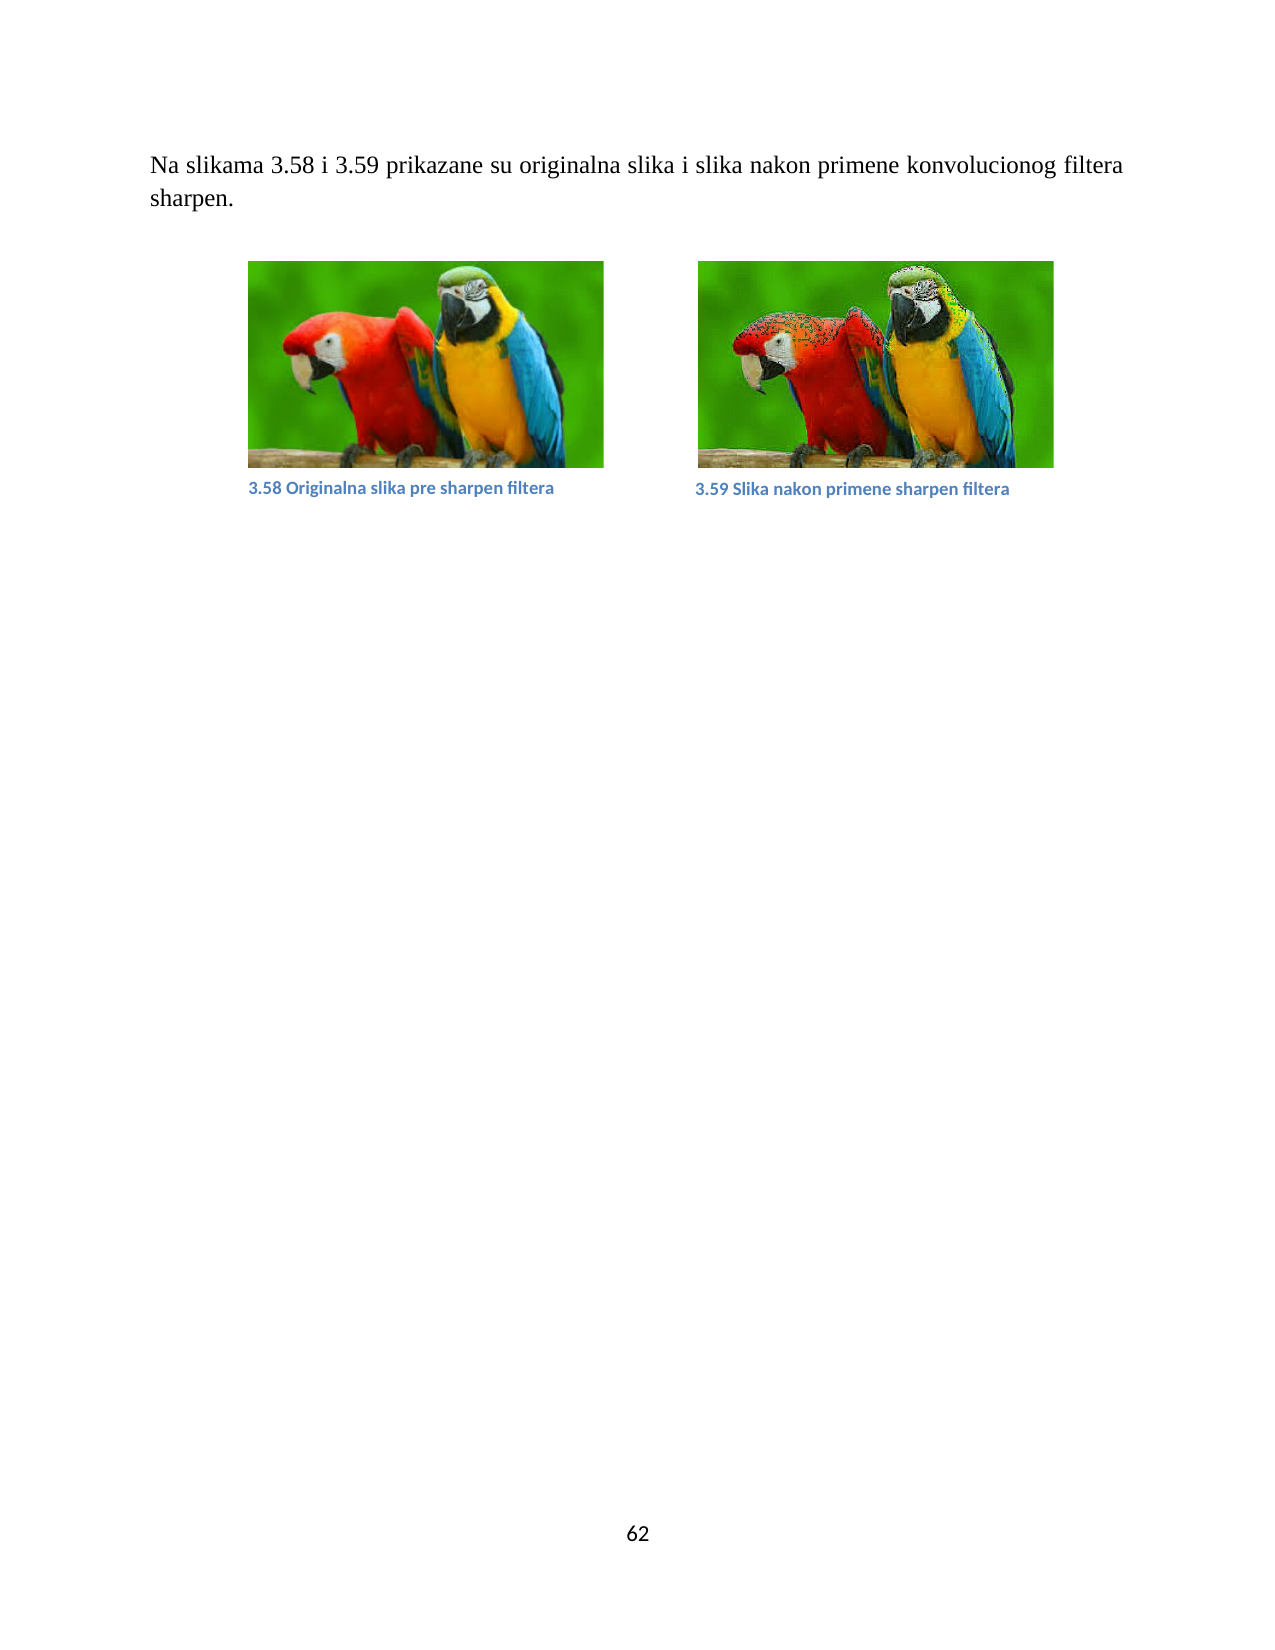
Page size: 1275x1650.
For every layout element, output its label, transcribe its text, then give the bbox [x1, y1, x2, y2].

picture [698, 261, 1054, 468]
picture [248, 261, 604, 468]
text Na slikama 3.58 i 3.59 prikazane su originalna slika i slika nakon primene konvolucionog filtera sharpen. [150, 150, 1125, 212]
